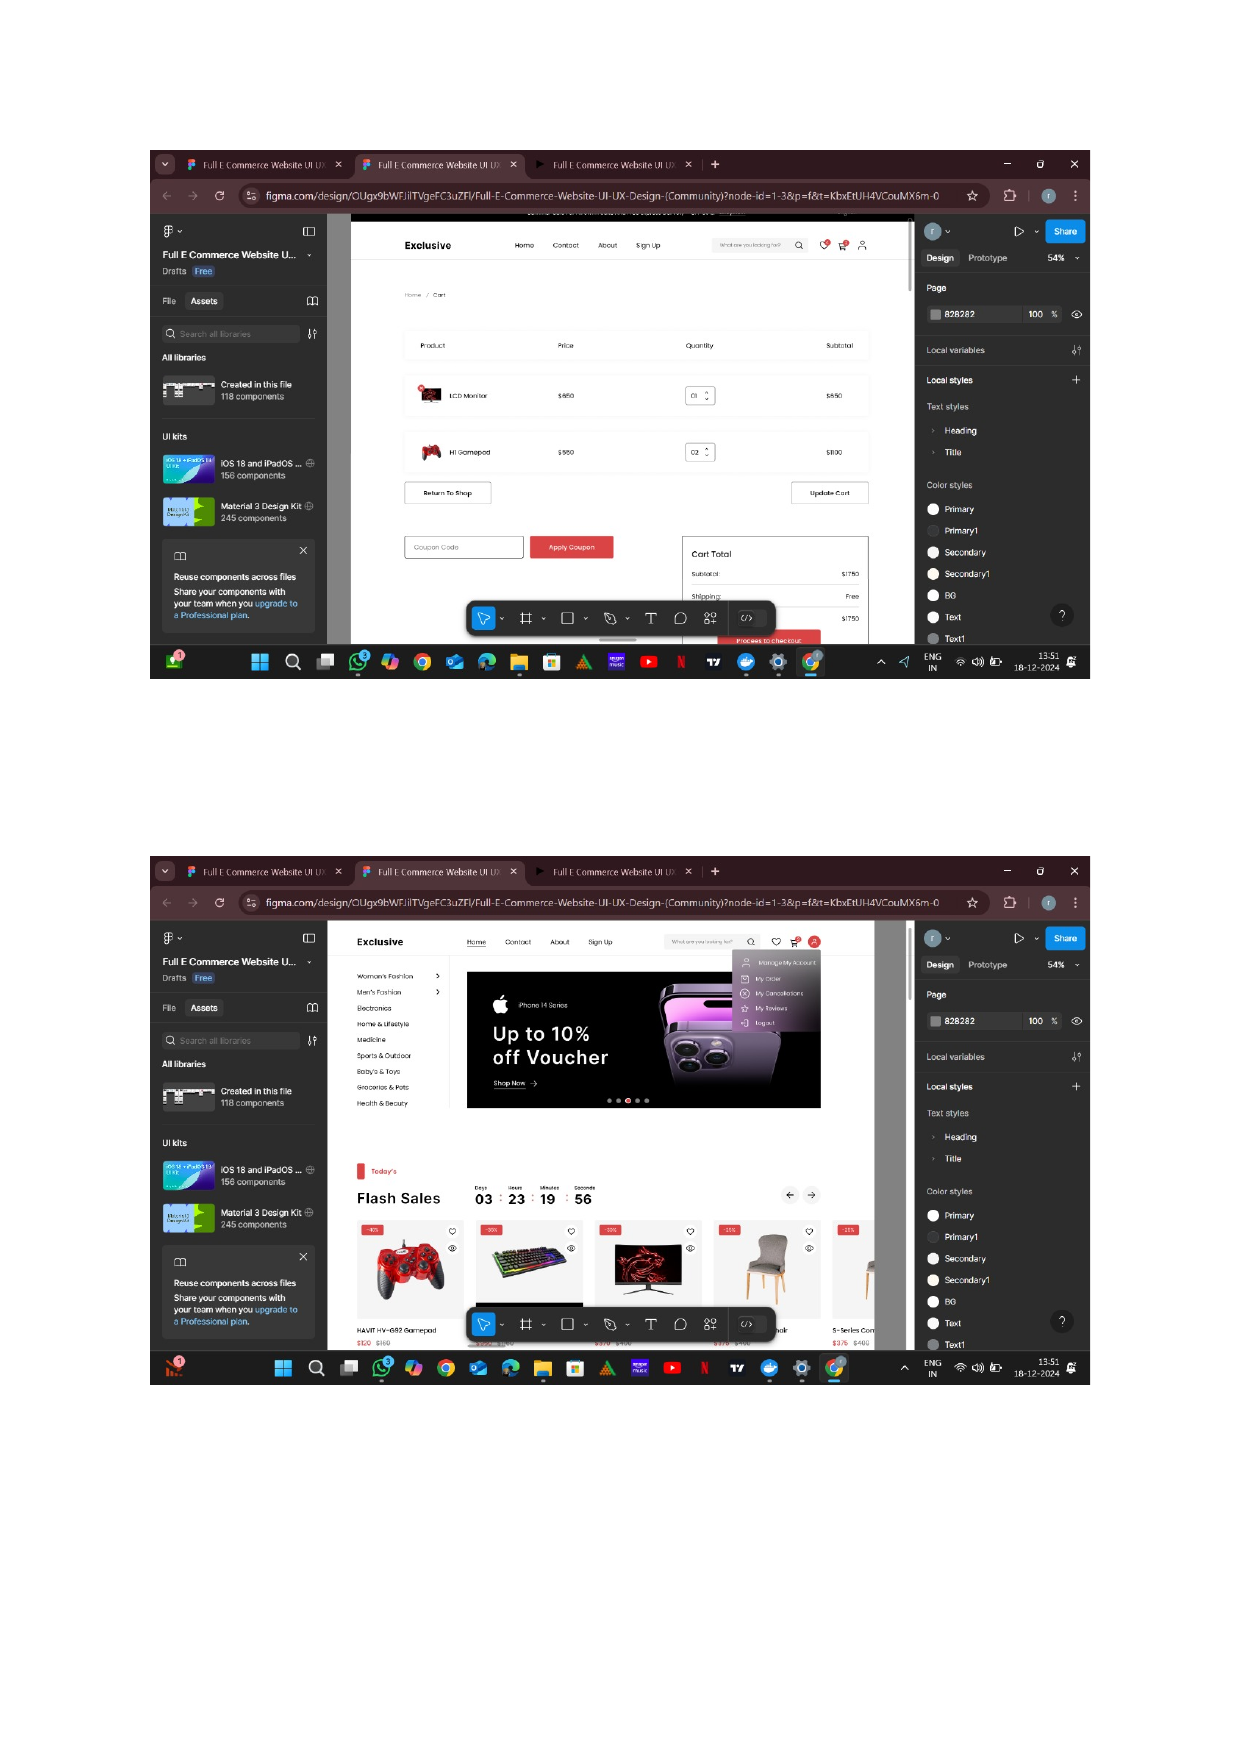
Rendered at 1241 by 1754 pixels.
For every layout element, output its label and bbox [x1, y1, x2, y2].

picture [150, 150, 1091, 679]
picture [150, 856, 1091, 1385]
